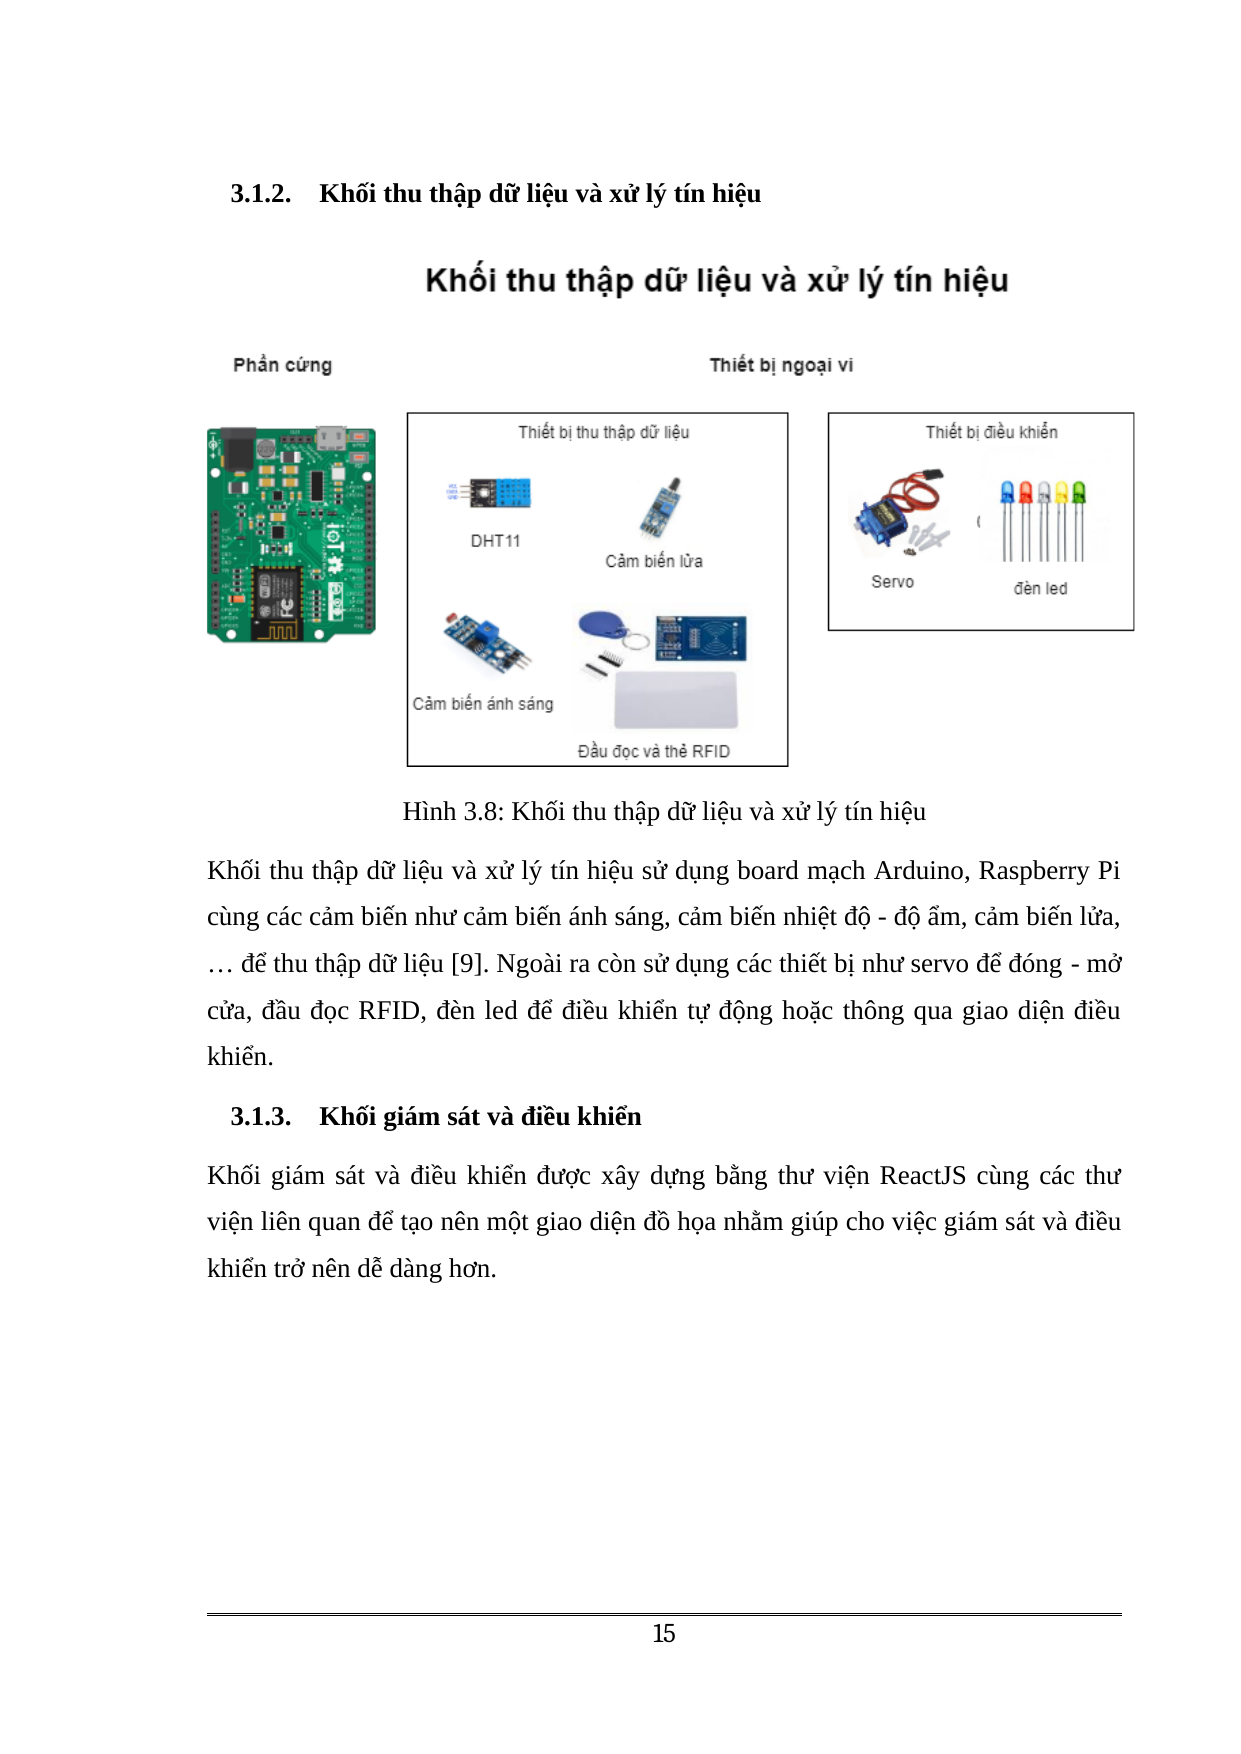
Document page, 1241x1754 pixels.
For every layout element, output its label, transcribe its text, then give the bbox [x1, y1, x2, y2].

picture [206, 236, 1135, 767]
text Khối giám sát và điều khiển được xây dựng bằng thư viện ReactJS cùng các thư viện liên quan để tạo nên một giao diện đồ họa nhằm giúp cho việc giám sát và điều khiển trở nên dễ dàng hơn. [207, 1159, 1122, 1283]
subtitle Khối thu thập dữ liệu và xử lý tín hiệu [230, 177, 1122, 208]
text Khối thu thập dữ liệu và xử lý tín hiệu sử dụng board mạch Arduino, Raspberry Pi cùng các cảm biến như cảm biến ánh sáng, cảm biến nhiệt độ - độ ẩm, cảm biến lửa,… để thu thập dữ liệu. Ngoài ra còn sử dụng các thiết bị như servo để đóng - mở cửa, đầu đọc RFID, đèn led để điều khiển tự động hoặc thông qua giao diện điều khiển. [207, 854, 1122, 1072]
subtitle Khối giám sát và điều khiển [230, 1099, 1122, 1131]
